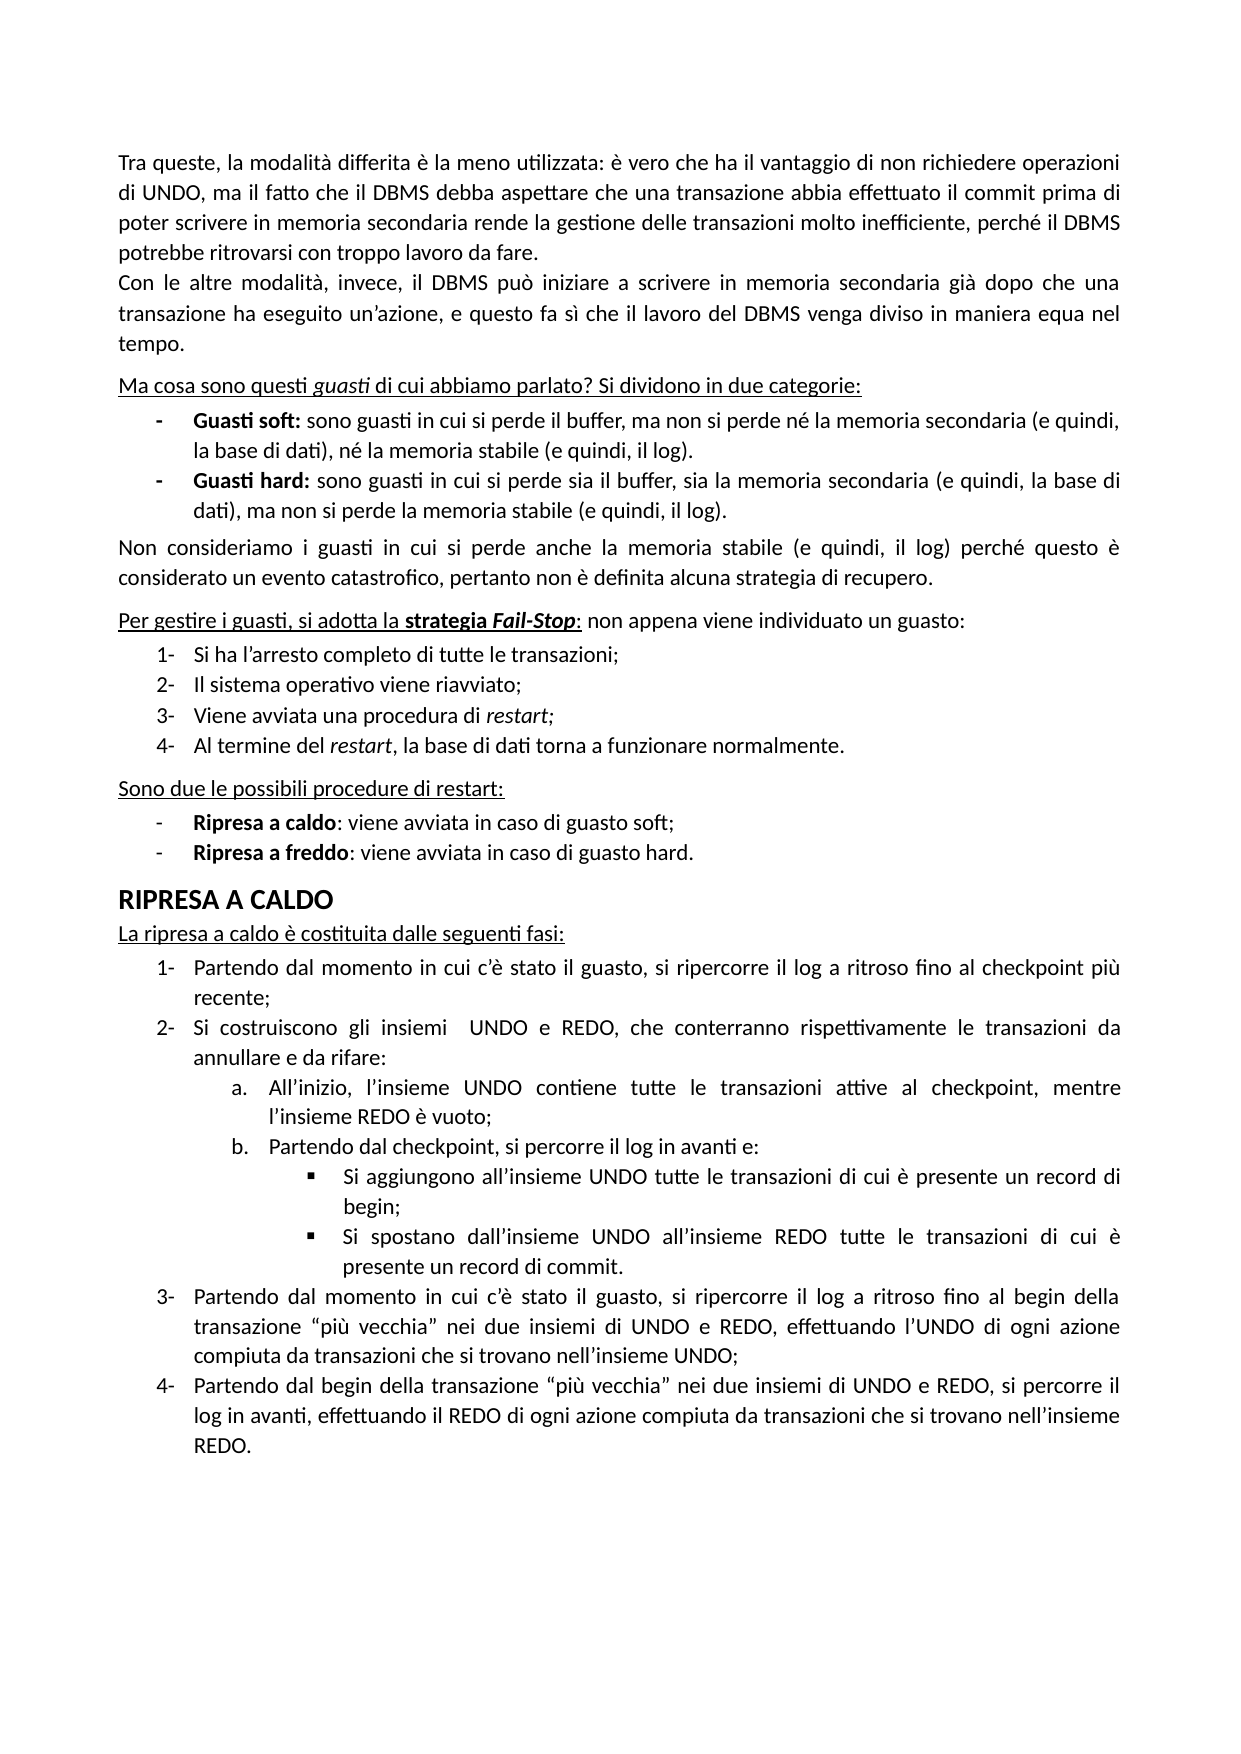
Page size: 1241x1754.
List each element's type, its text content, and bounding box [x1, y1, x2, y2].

text Tra queste, la modalità differita è la meno utilizzata: è vero che ha il vantaggio di non richiedere operazioni di UNDO, ma il fatto che il DBMS debba aspettare che una transazione abbia effettuato il commit prima di poter scrivere in memoria secondaria rende la gestione delle transazioni molto inefficiente, perché il DBMS potrebbe ritrovarsi con troppo lavoro da fare. [118, 148, 1122, 266]
list Si ha l’arresto completo di tutte le transazioni; [156, 640, 1122, 668]
list Guasti hard: sono guasti in cui si perde sia il buffer, sia la memoria secondaria (e quindi, la base di dati), ma non si perde la memoria stabile (e quindi, il log). [156, 466, 1122, 524]
list Ripresa a caldo: viene avviata in caso di guasto soft; [156, 808, 1122, 836]
list Il sistema operativo viene riavviato; [156, 671, 1122, 698]
list Partendo dal checkpoint, si percorre il log in avanti e: [231, 1132, 1122, 1160]
list Si aggiungono all’insieme UNDO tutte le transazioni di cui è presente un record di begin; [306, 1162, 1122, 1220]
list Al termine del restart, la base di dati torna a funzionare normalmente. [156, 731, 1122, 759]
text RIPRESA A CALDO [118, 881, 1122, 917]
list Viene avviata una procedura di restart; [156, 701, 1122, 729]
list Partendo dal begin della transazione “più vecchia” nei due insiemi di UNDO e REDO, si percorre il log in avanti, effettuando il REDO di ogni azione compiuta da transazioni che si trovano nell’insieme REDO. [156, 1372, 1122, 1459]
text Con le altre modalità, invece, il DBMS può iniziare a scrivere in memoria secondaria già dopo che una transazione ha eseguito un’azione, e questo fa sì che il lavoro del DBMS venga diviso in maniera equa nel tempo. [118, 268, 1122, 357]
list Si costruiscono gli insiemi UNDO e REDO, che conterranno rispettivamente le transazioni da annullare e da rifare: [156, 1013, 1122, 1071]
text Non consideriamo i guasti in cui si perde anche la memoria stabile (e quindi, il log) perché questo è considerato un evento catastrofico, pertanto non è definita alcuna strategia di recupero. [118, 533, 1122, 591]
text Sono due le possibili procedure di restart: [118, 774, 1122, 802]
list Si spostano dall’insieme UNDO all’insieme REDO tutte le transazioni di cui è presente un record di commit. [305, 1222, 1122, 1280]
list All’inizio, l’insieme UNDO contiene tutte le transazioni attive al checkpoint, mentre l’insieme REDO è vuoto; [231, 1073, 1122, 1131]
list Partendo dal momento in cui c’è stato il guasto, si ripercorre il log a ritroso fino al begin della transazione “più vecchia” nei due insiemi di UNDO e REDO, effettuando l’UNDO di ogni azione compiuta da transazioni che si trovano nell’insieme UNDO; [156, 1282, 1122, 1370]
text Ma cosa sono questi guasti di cui abbiamo parlato? Si dividono in due categorie: [118, 372, 1122, 399]
list Ripresa a freddo: viene avviata in caso di guasto hard. [156, 838, 1122, 866]
text Per gestire i guasti, si adotta la strategia Fail-Stop: non appena viene individuato un guasto: [118, 606, 1122, 634]
list Guasti soft: sono guasti in cui si perde il buffer, ma non si perde né la memoria secondaria (e quindi, la base di dati), né la memoria stabile (e quindi, il log). [156, 406, 1122, 464]
text La ripresa a caldo è costituita dalle seguenti fasi: [118, 919, 1122, 947]
list Partendo dal momento in cui c’è stato il guasto, si ripercorre il log a ritroso fino al checkpoint più recente; [156, 953, 1122, 1011]
